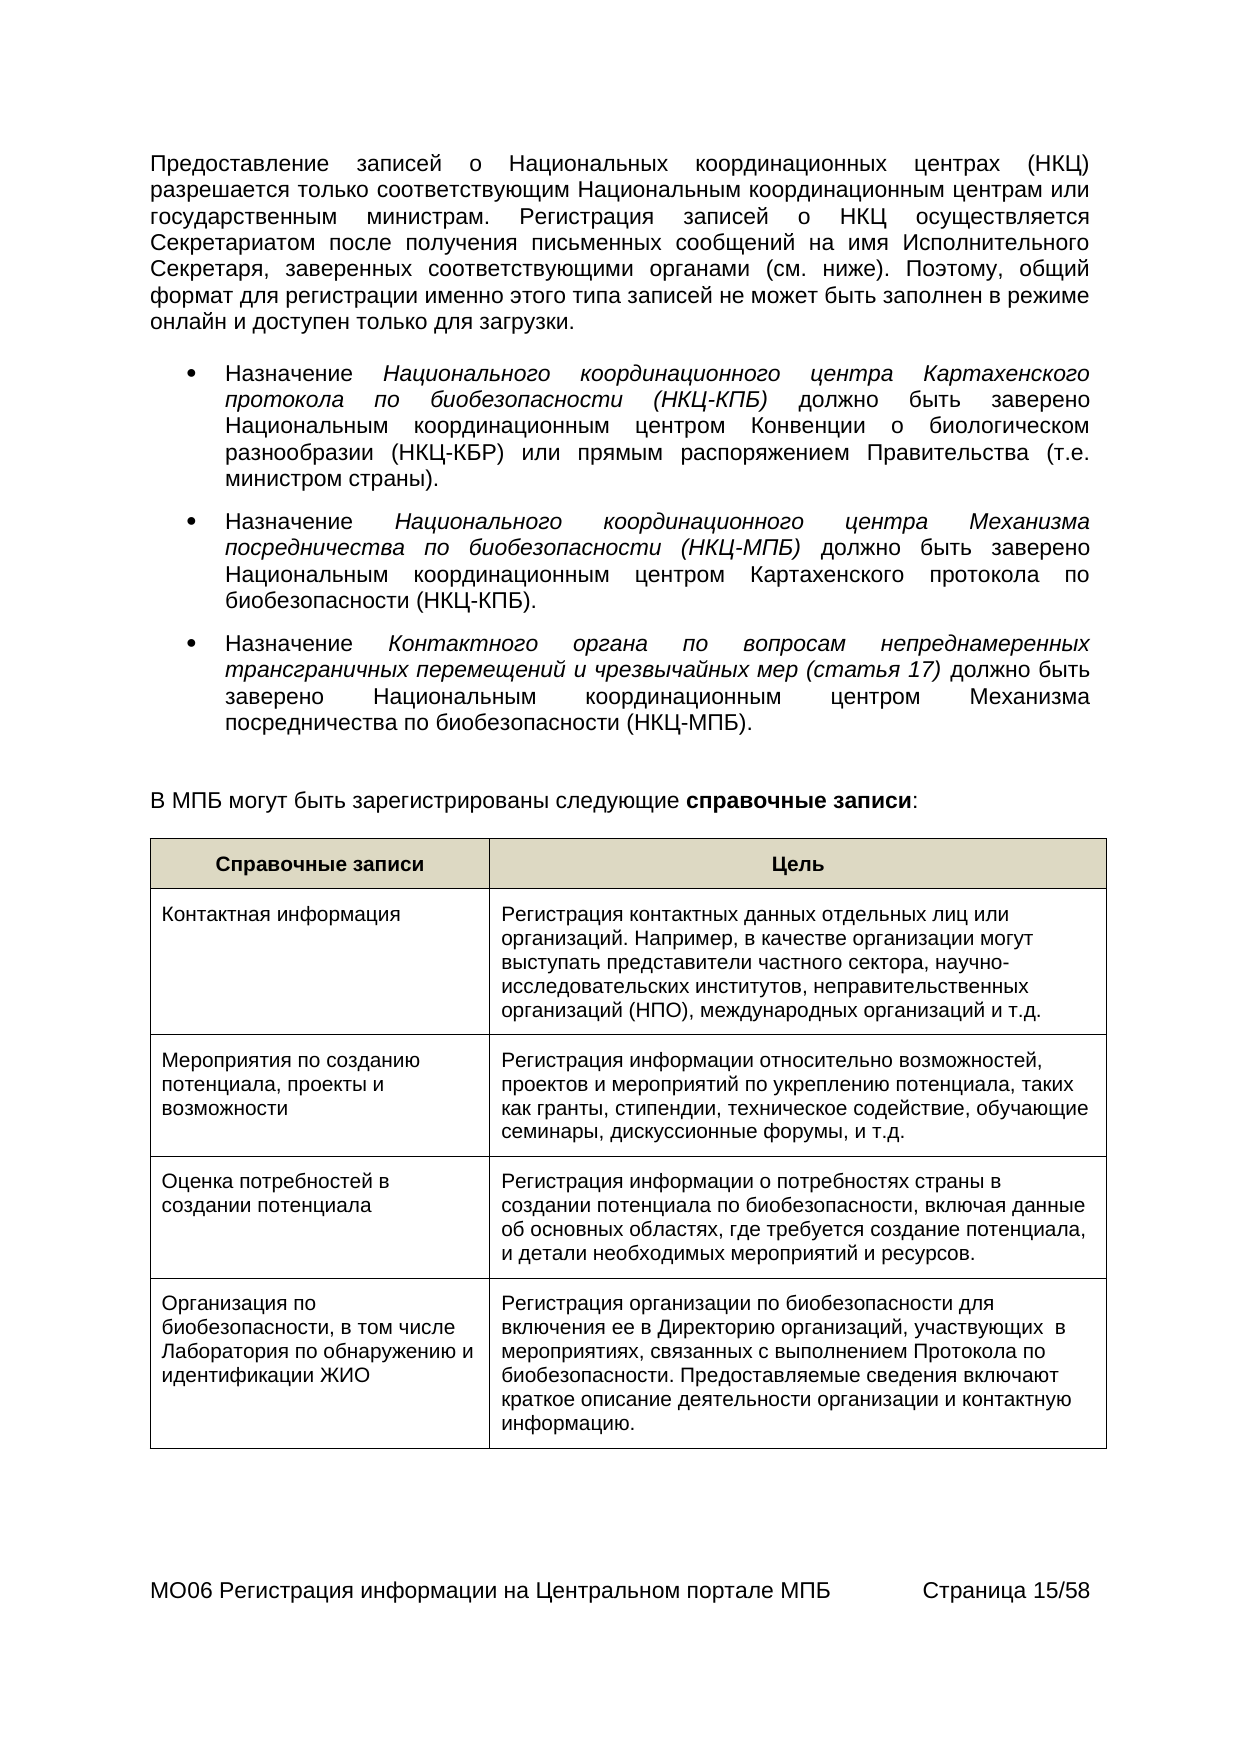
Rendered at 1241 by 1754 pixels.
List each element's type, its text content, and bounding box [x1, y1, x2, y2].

text Предоставление записей о Национальных координационных центрах (НКЦ) разрешается только соответствующим Национальным координационным центрам или государственным министрам. Регистрация записей о НКЦ осуществляется Секретариатом после получения письменных сообщений на имя Исполнительного Секретаря, заверенных соответствующими органами (см. ниже). Поэтому, общий формат для регистрации именно этого типа записей не может быть заполнен в режиме онлайн и доступен только для загрузки. [150, 150, 1090, 334]
table_header Справочные записи [151, 839, 489, 888]
table_cell Контактная информация [151, 889, 489, 1034]
list Назначение Национального координационного центра Картахенского протокола по биобезопасности (НКЦ-КПБ) должно быть заверено Национальным координационным центром Конвенции о биологическом разнообразии (НКЦ-КБР) или прямым распоряжением Правительства (т.е. министром страны). [187, 359, 1090, 491]
table_cell Регистрация информации о потребностях страны в создании потенциала по биобезопасности, включая данные об основных областях, где требуется создание потенциала, и детали необходимых мероприятий и ресурсов. [490, 1157, 1106, 1278]
table_cell Мероприятия по созданию потенциала, проекты и возможности [151, 1035, 489, 1156]
table_cell Организация по биобезопасности, в том числе Лаборатория по обнаружению и идентификации ЖИО [151, 1279, 489, 1447]
table_cell Регистрация информации относительно возможностей, проектов и мероприятий по укреплению потенциала, таких как гранты, стипендии, техническое содействие, обучающие семинары, дискуссионные форумы, и т.д. [490, 1035, 1106, 1156]
table_cell Регистрация организации по биобезопасности для включения ее в Директорию организаций, участвующих в мероприятиях, связанных с выполнением Протокола по биобезопасности. Предоставляемые сведения включают краткое описание деятельности организации и контактную информацию. [490, 1279, 1106, 1447]
table_cell Регистрация контактных данных отдельных лиц или организаций. Например, в качестве организации могут выступать представители частного сектора, научно-исследовательских институтов, неправительственных организаций (НПО), международных организаций и т.д. [490, 889, 1106, 1034]
table_header Цель [490, 839, 1106, 888]
text В МПБ могут быть зарегистрированы следующие справочные записи: [150, 787, 1090, 813]
list Назначение Контактного органа по вопросам непреднамеренных трансграничных перемещений и чрезвычайных мер (статья 17) должно быть заверено Национальным координационным центром Механизма посредничества по биобезопасности (НКЦ-МПБ). [187, 630, 1090, 735]
list Назначение Национального координационного центра Механизма посредничества по биобезопасности (НКЦ-МПБ) должно быть заверено Национальным координационным центром Картахенского протокола по биобезопасности (НКЦ-КПБ). [187, 508, 1090, 613]
table_cell Оценка потребностей в создании потенциала [151, 1157, 489, 1278]
